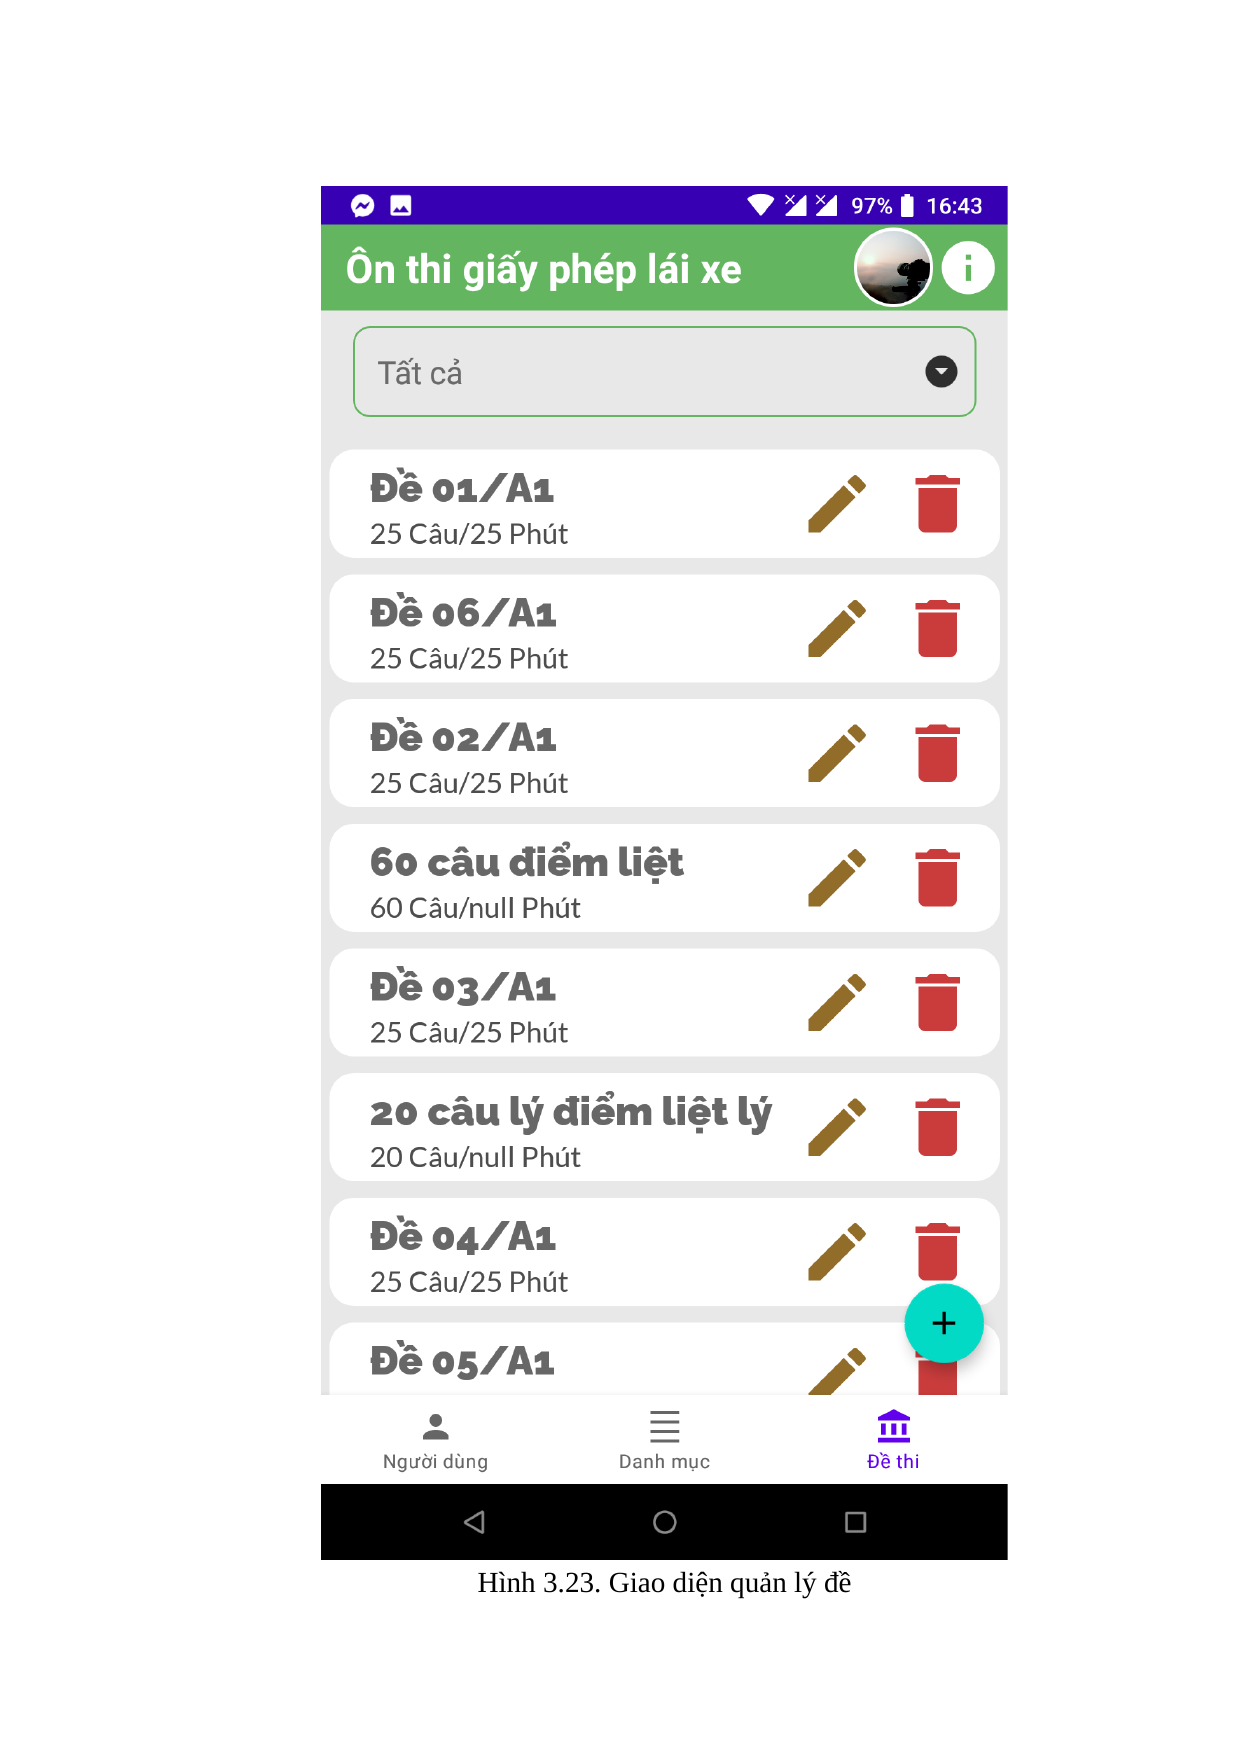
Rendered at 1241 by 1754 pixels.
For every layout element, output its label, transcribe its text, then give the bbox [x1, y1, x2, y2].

text Hình 3.23. Giao diện quản lý đề [207, 1565, 1122, 1598]
picture [321, 186, 1008, 1560]
